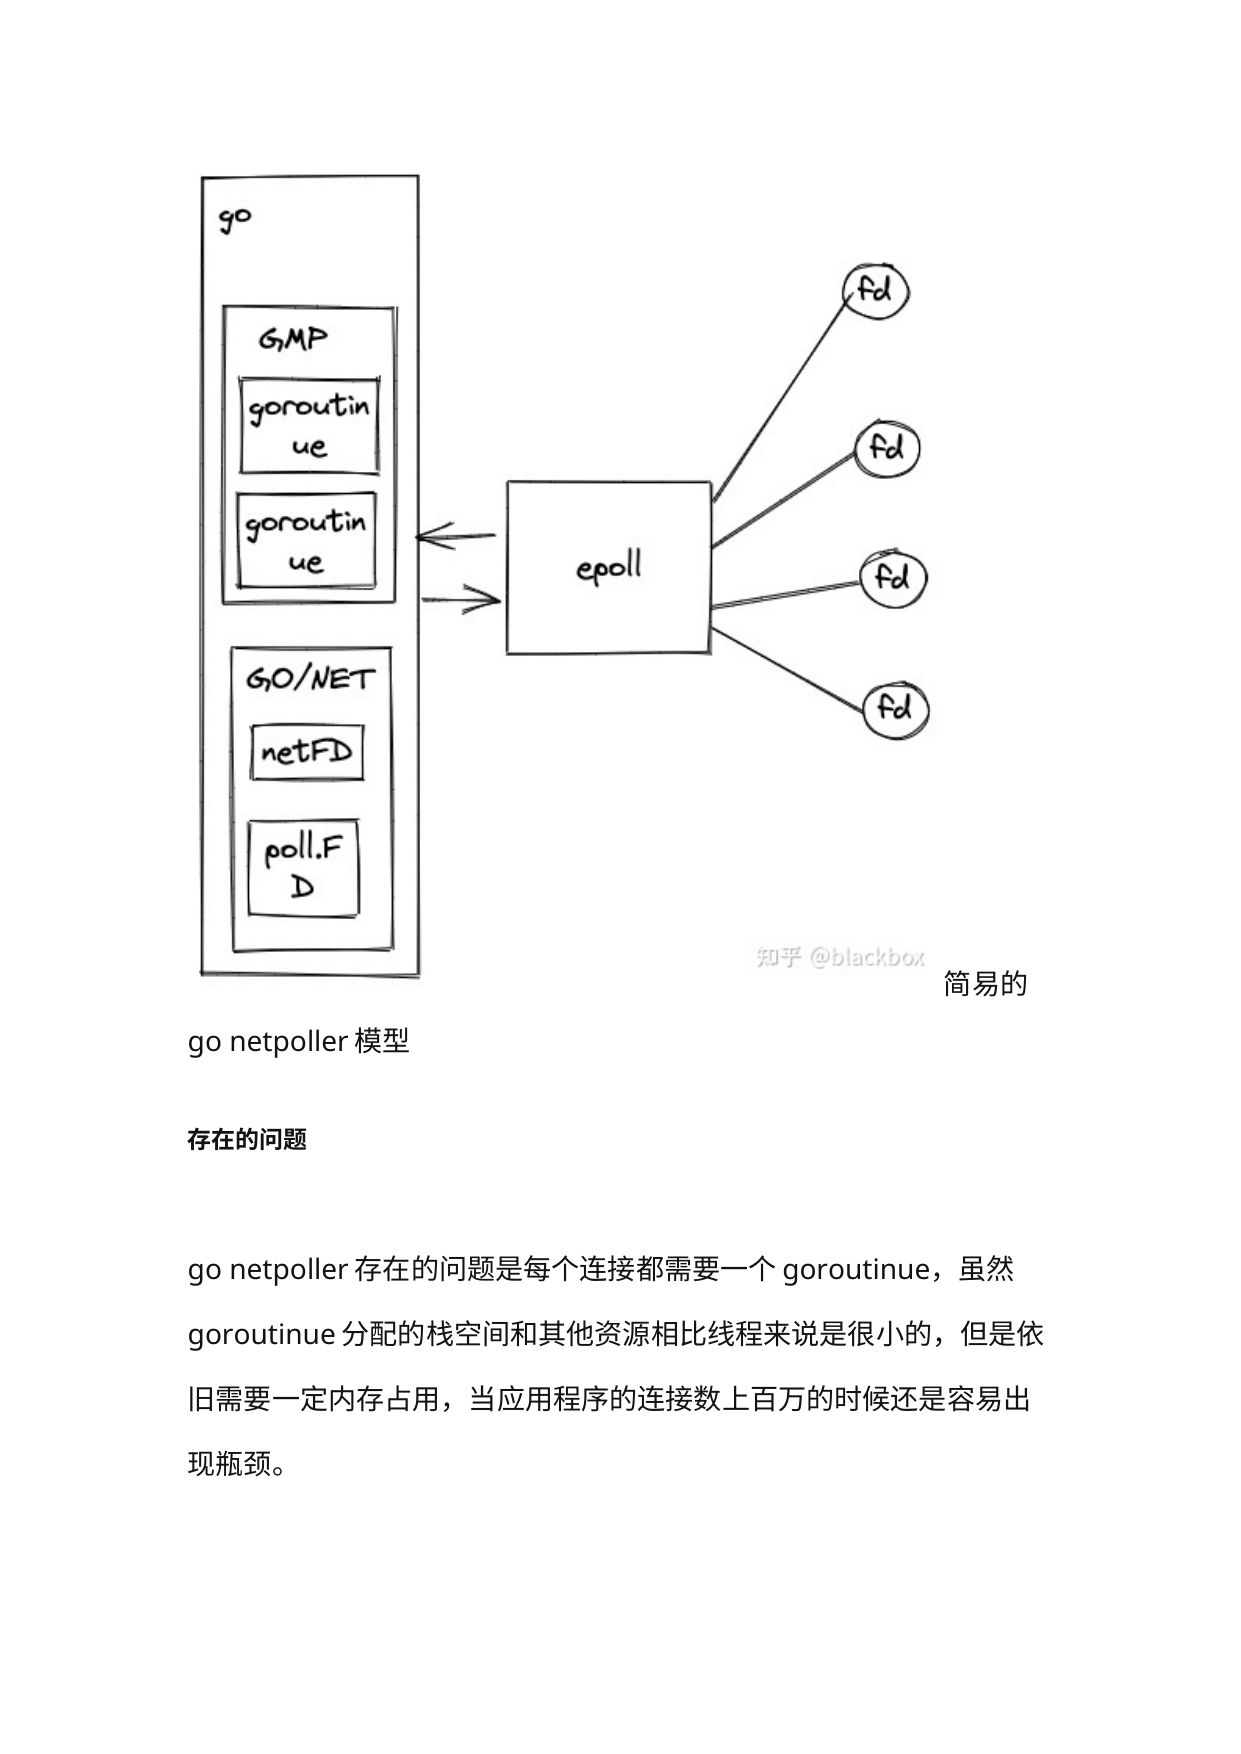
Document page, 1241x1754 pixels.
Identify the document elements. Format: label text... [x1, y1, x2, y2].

picture [187, 162, 944, 991]
text go netpoller存在的问题是每个连接都需要一个goroutinue，虽然goroutinue分配的栈空间和其他资源相比线程来说是很小的，但是依旧需要一定内存占用，当应用程序的连接数上百万的时候还是容易出现瓶颈。 [187, 1234, 1053, 1494]
subtitle 存在的问题 [187, 1105, 1053, 1170]
